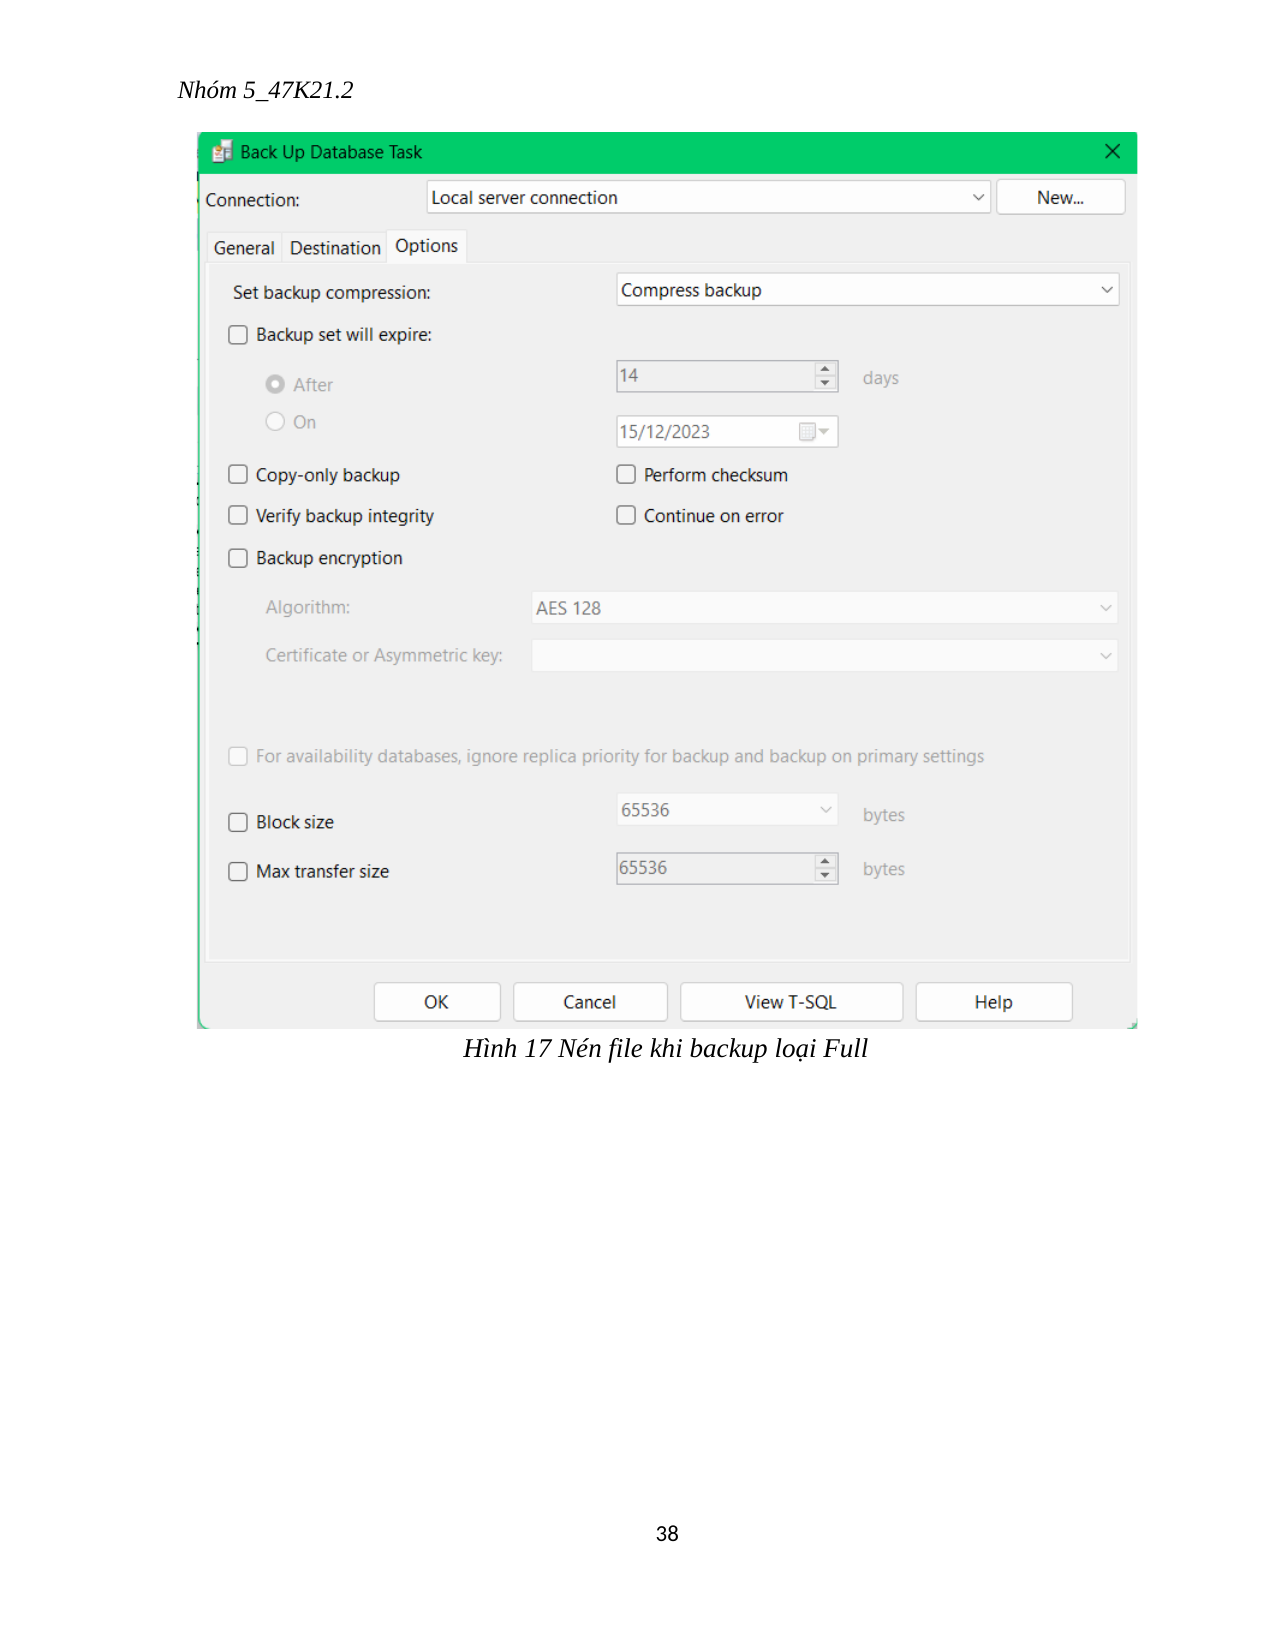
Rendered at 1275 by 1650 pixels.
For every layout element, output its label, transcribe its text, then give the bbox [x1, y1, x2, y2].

picture [196, 132, 1138, 1029]
text Hình 17 Nén file khi backup loại Full [177, 1033, 1157, 1064]
